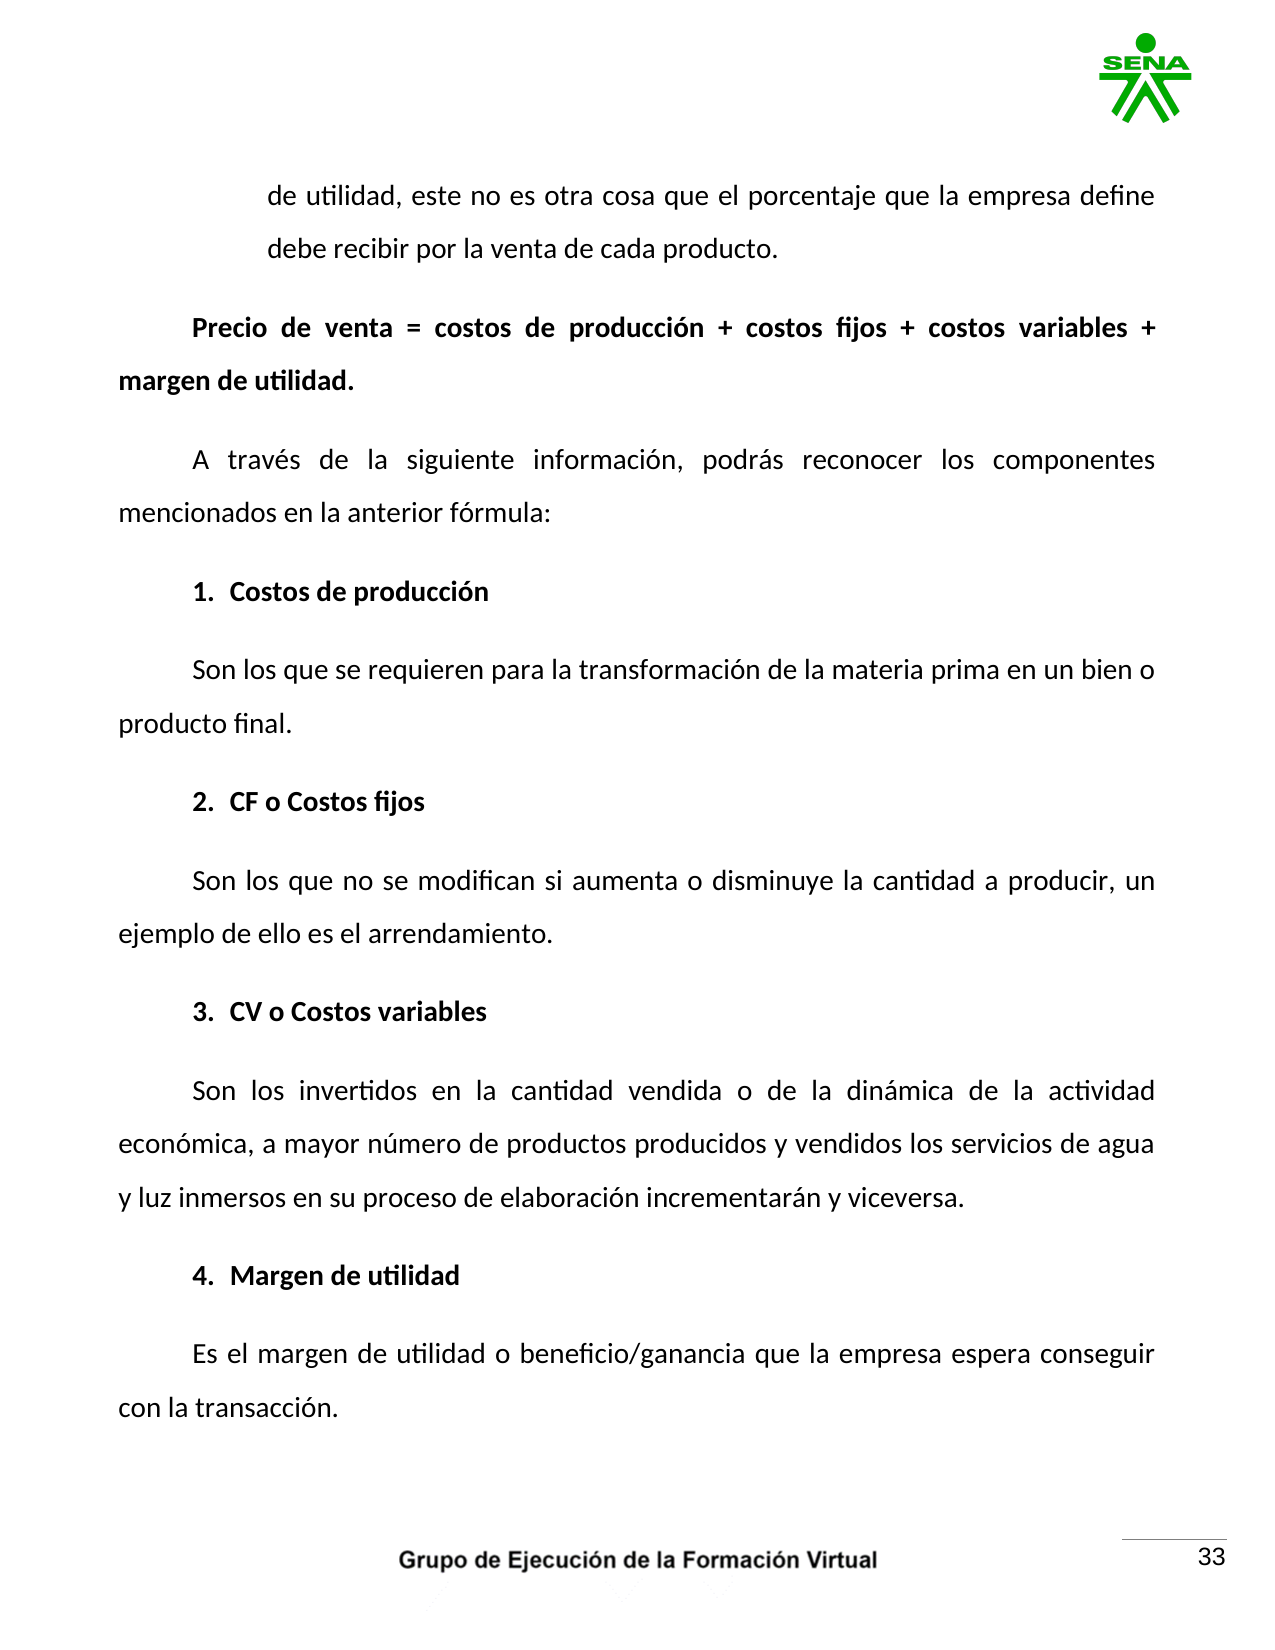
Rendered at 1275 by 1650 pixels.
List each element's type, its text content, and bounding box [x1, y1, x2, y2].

picture [0, 1500, 1275, 1611]
picture [1099, 33, 1192, 123]
list Costos de producción [192, 573, 1157, 608]
list CF o Costos fijos [192, 783, 1157, 819]
text Son los que no se modifican si aumenta o disminuye la cantidad a producir, un ejemplo de ello es el arrendamiento. [118, 862, 1157, 951]
text Son los que se requieren para la transformación de la materia prima en un bien o producto final. [118, 651, 1157, 740]
text Es el margen de utilidad o beneficio/ganancia que la empresa espera conseguir con la transacción. [118, 1336, 1157, 1425]
list CV o Costos variables [192, 993, 1157, 1029]
text A través de la siguiente información, podrás reconocer los componentes mencionados en la anterior fórmula: [118, 441, 1157, 530]
text Precio de venta = costos de producción + costos fijos + costos variables + margen de utilidad. [118, 309, 1157, 398]
text Son los invertidos en la cantidad vendida o de la dinámica de la actividad económica, a mayor número de productos producidos y vendidos los servicios de agua y luz inmersos en su proceso de elaboración incrementarán y viceversa. [118, 1072, 1157, 1214]
list Margen de utilidad [192, 1257, 1157, 1293]
